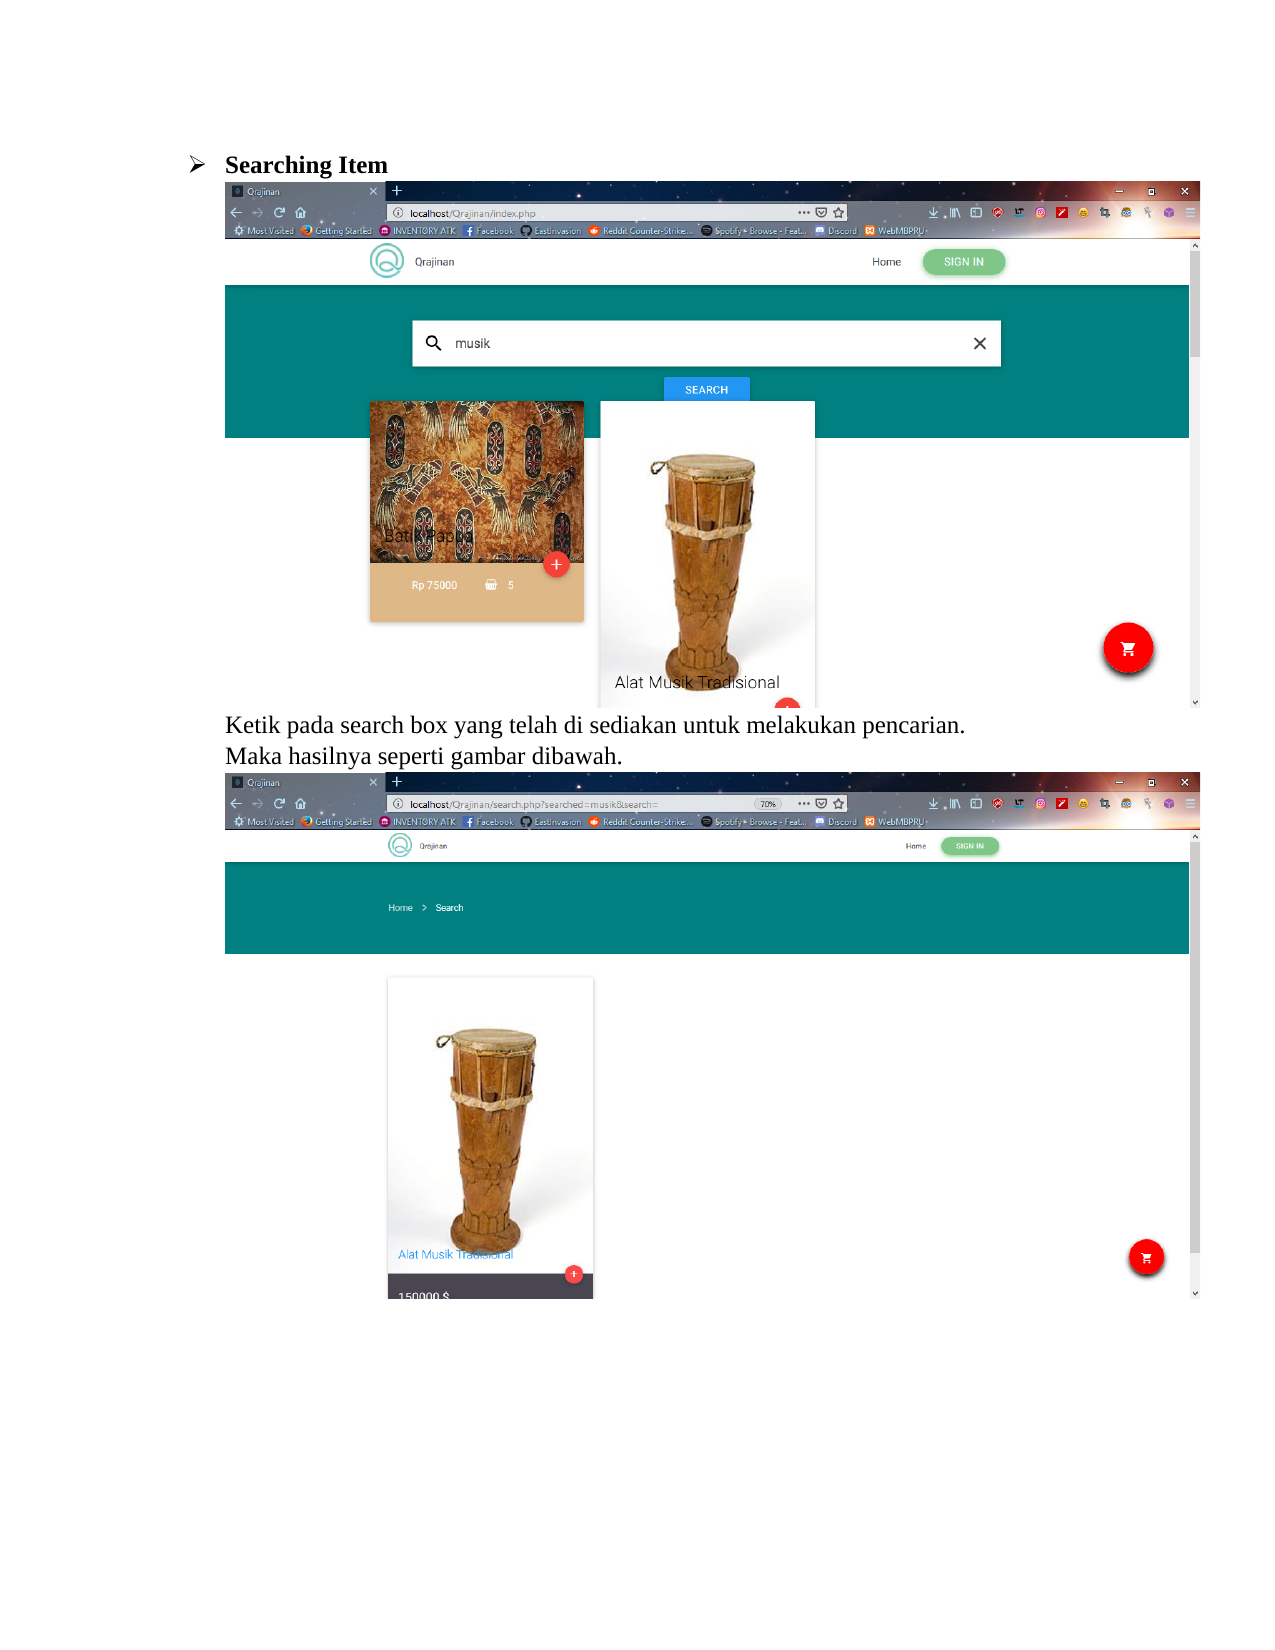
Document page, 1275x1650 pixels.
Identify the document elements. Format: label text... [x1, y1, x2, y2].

picture [225, 772, 1200, 1299]
picture [225, 181, 1200, 708]
list Searching Item [187, 150, 1125, 179]
list Maka hasilnya seperti gambar dibawah. [225, 741, 1125, 772]
list Ketik pada search box yang telah di sediakan untuk melakukan pencarian. [225, 710, 1125, 739]
